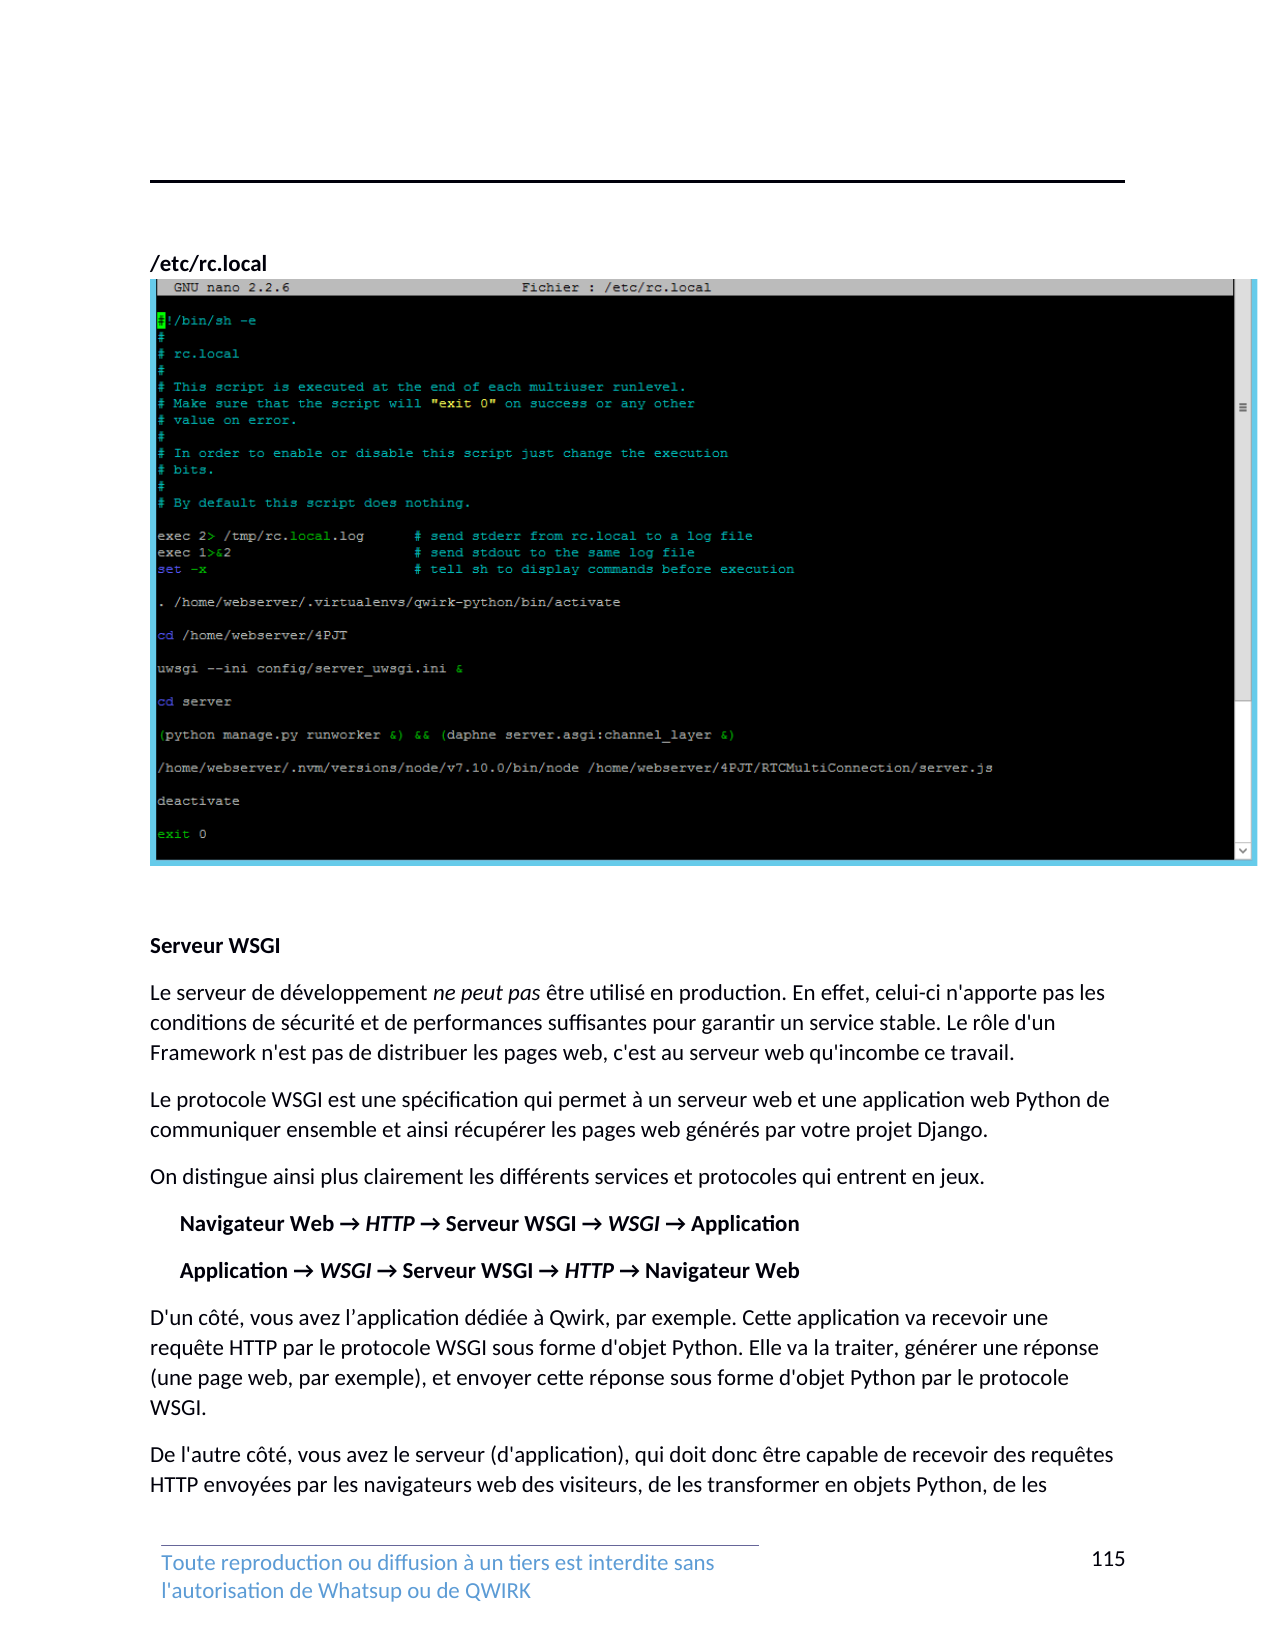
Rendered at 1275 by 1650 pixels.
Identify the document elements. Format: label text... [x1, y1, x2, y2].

text Application → WSGI → Serveur WSGI → HTTP → Navigateur Web [179, 1256, 1125, 1284]
text D'un côté, vous avez l’application dédiée à Qwirk, par exemple. Cette application va recevoir une requête HTTP par le protocole WSGI sous forme d'objet Python. Elle va la traiter, générer une réponse (une page web, par exemple), et envoyer cette réponse sous forme d'objet Python par le protocole WSGI. [150, 1303, 1125, 1421]
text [150, 1440, 1125, 1498]
picture [150, 279, 1258, 866]
text /etc/rc.local [150, 249, 1125, 279]
text Navigateur Web → HTTP → Serveur WSGI → WSGI → Application [179, 1209, 1125, 1237]
text Serveur WSGI [150, 931, 1125, 959]
text On distingue ainsi plus clairement les différents services et protocoles qui entrent en jeux. [150, 1162, 1125, 1190]
text Le protocole WSGI est une spécification qui permet à un serveur web et une application web Python de communiquer ensemble et ainsi récupérer les pages web générés par votre projet Django. [150, 1085, 1125, 1143]
text Le serveur de développement ne peut pas être utilisé en production. En effet, celui-ci n'apporte pas les conditions de sécurité et de performances suffisantes pour garantir un service stable. Le rôle d'un Framework n'est pas de distribuer les pages web, c'est au serveur web qu'incombe ce travail. [150, 978, 1125, 1066]
